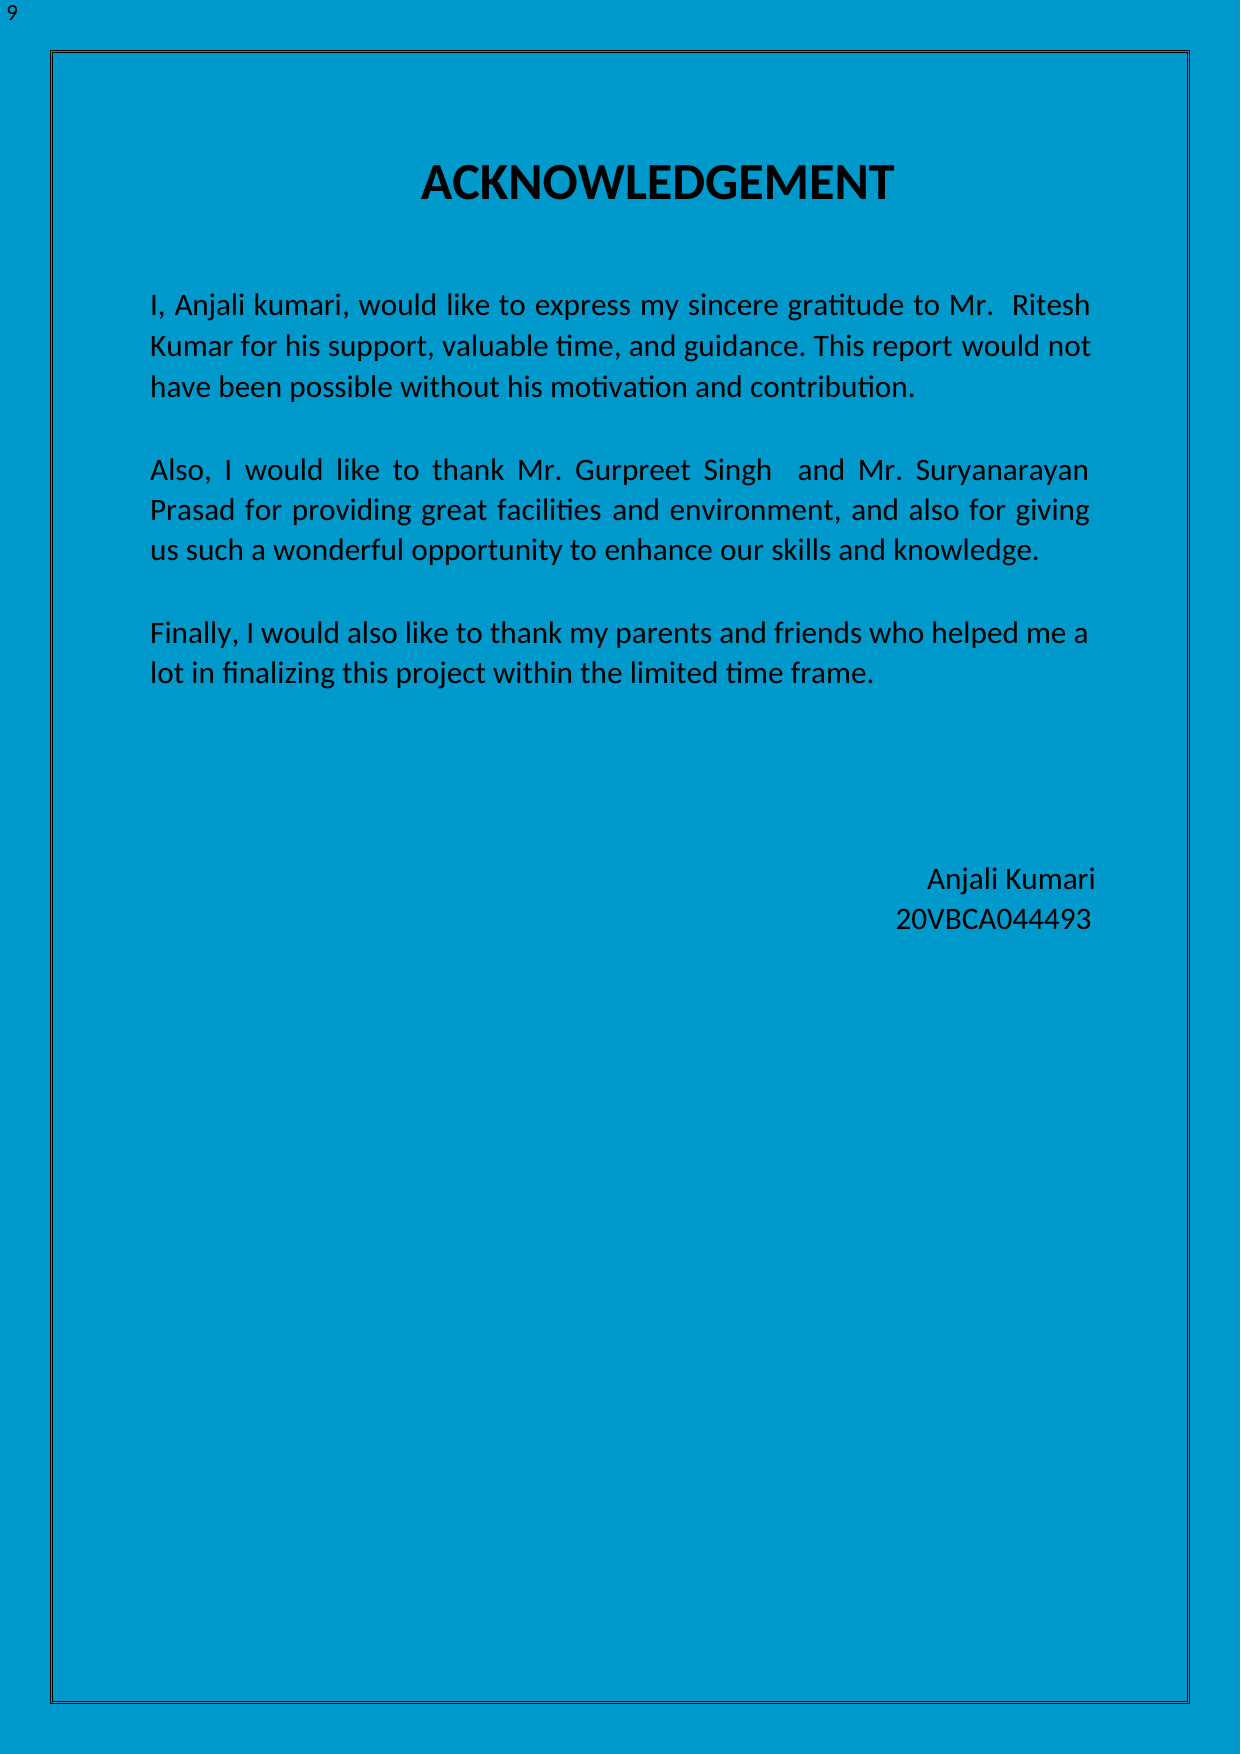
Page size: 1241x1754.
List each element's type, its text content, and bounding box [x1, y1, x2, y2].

text I, Anjali kumari, would like to express my sincere gratitude to Mr. Ritesh Kumar for his support, valuable time, and guidance. This report would not have been possible without his motivation and contribution. [150, 285, 1091, 405]
subtitle ACKNOWLEDGEMENT [216, 150, 1100, 212]
text Anjali Kumari [712, 859, 1096, 897]
text Finally, I would also like to thank my parents and friends who helped me a lot in finalizing this project within the limited time frame. [150, 613, 1090, 691]
text 20VBCA044493 [869, 899, 1091, 937]
text Also, I would like to thank Mr. Gurpreet Singh and Mr. Suryanarayan Prasad for providing great facilities and environment, and also for giving us such a wonderful opportunity to enhance our skills and knowledge. [150, 450, 1091, 568]
